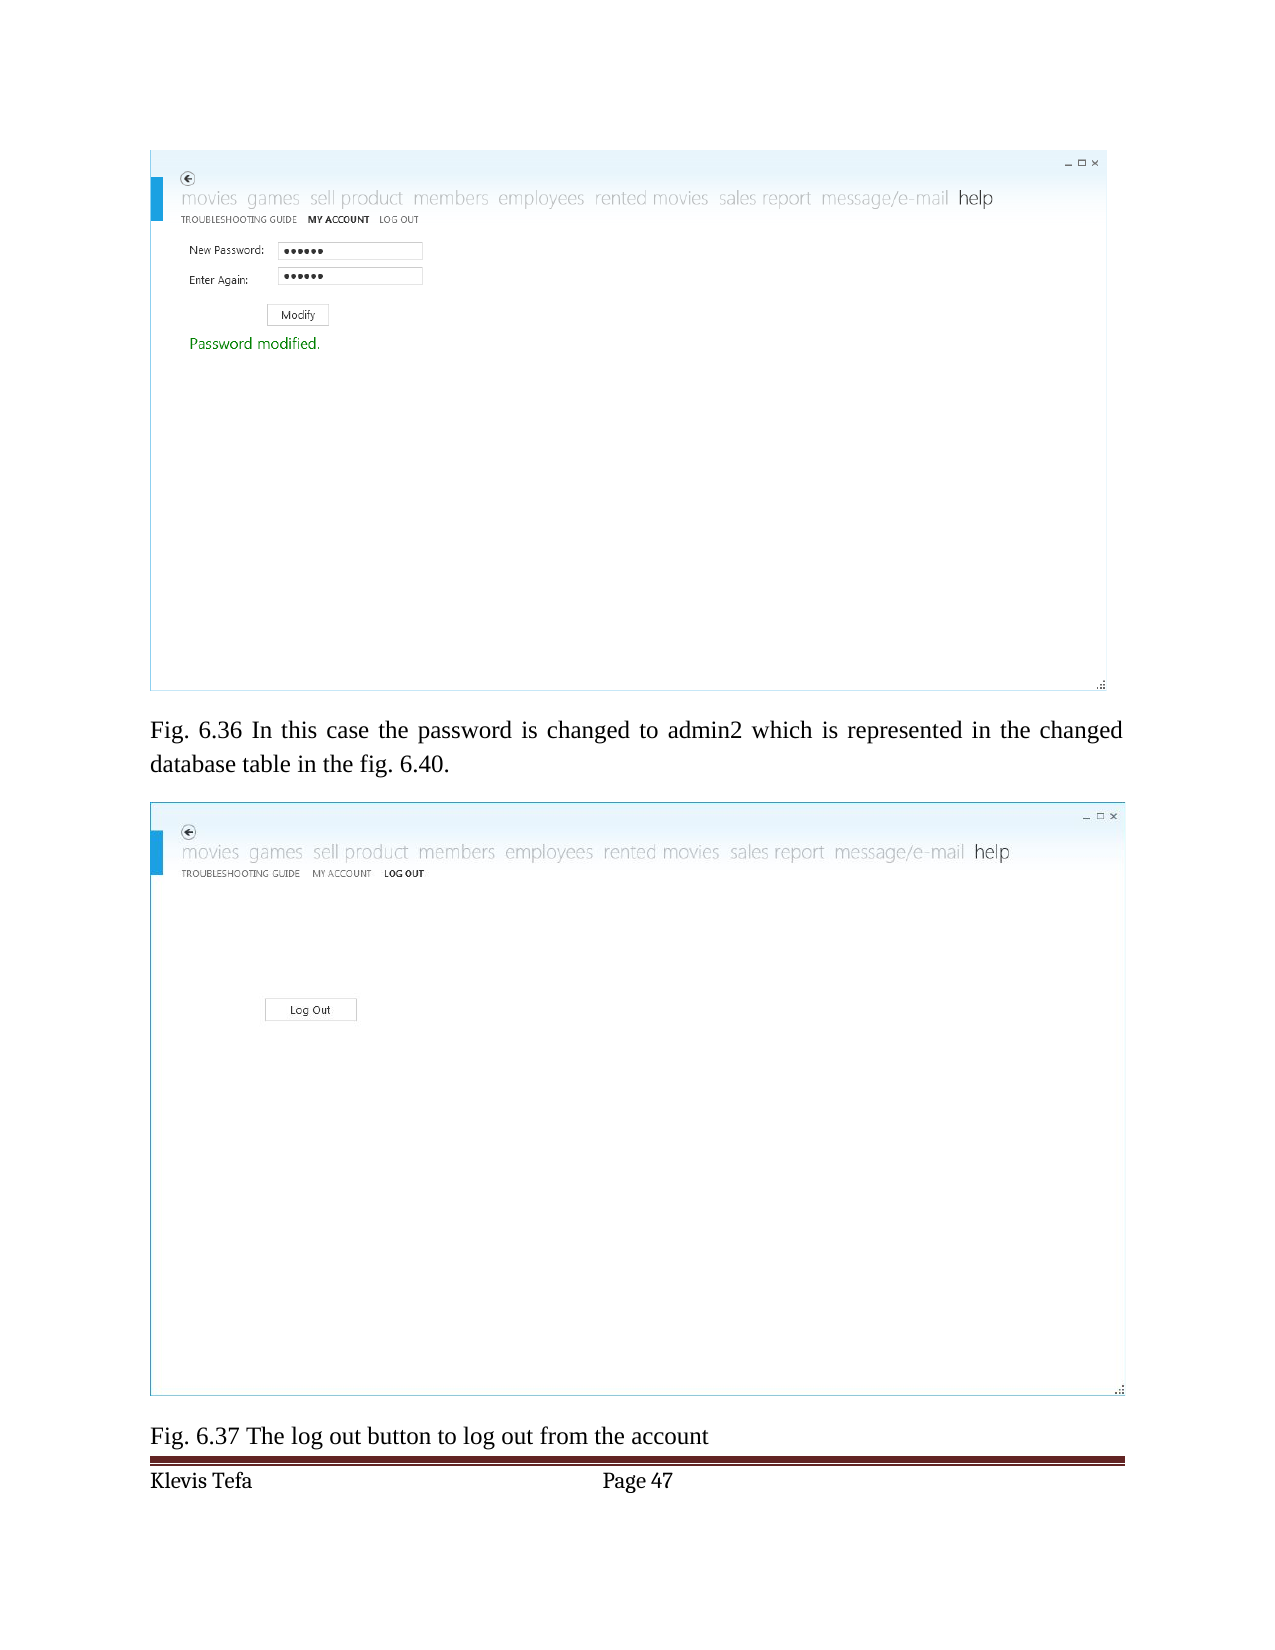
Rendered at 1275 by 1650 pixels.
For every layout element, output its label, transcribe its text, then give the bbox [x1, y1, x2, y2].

text Fig. 6.37 The log out button to log out from the account [150, 1421, 1125, 1450]
picture [150, 150, 1107, 691]
text Fig. 6.36 In this case the password is changed to admin2 which is represented in the changed database table in the fig. 6.40. [150, 716, 1125, 777]
picture [150, 802, 1125, 1396]
